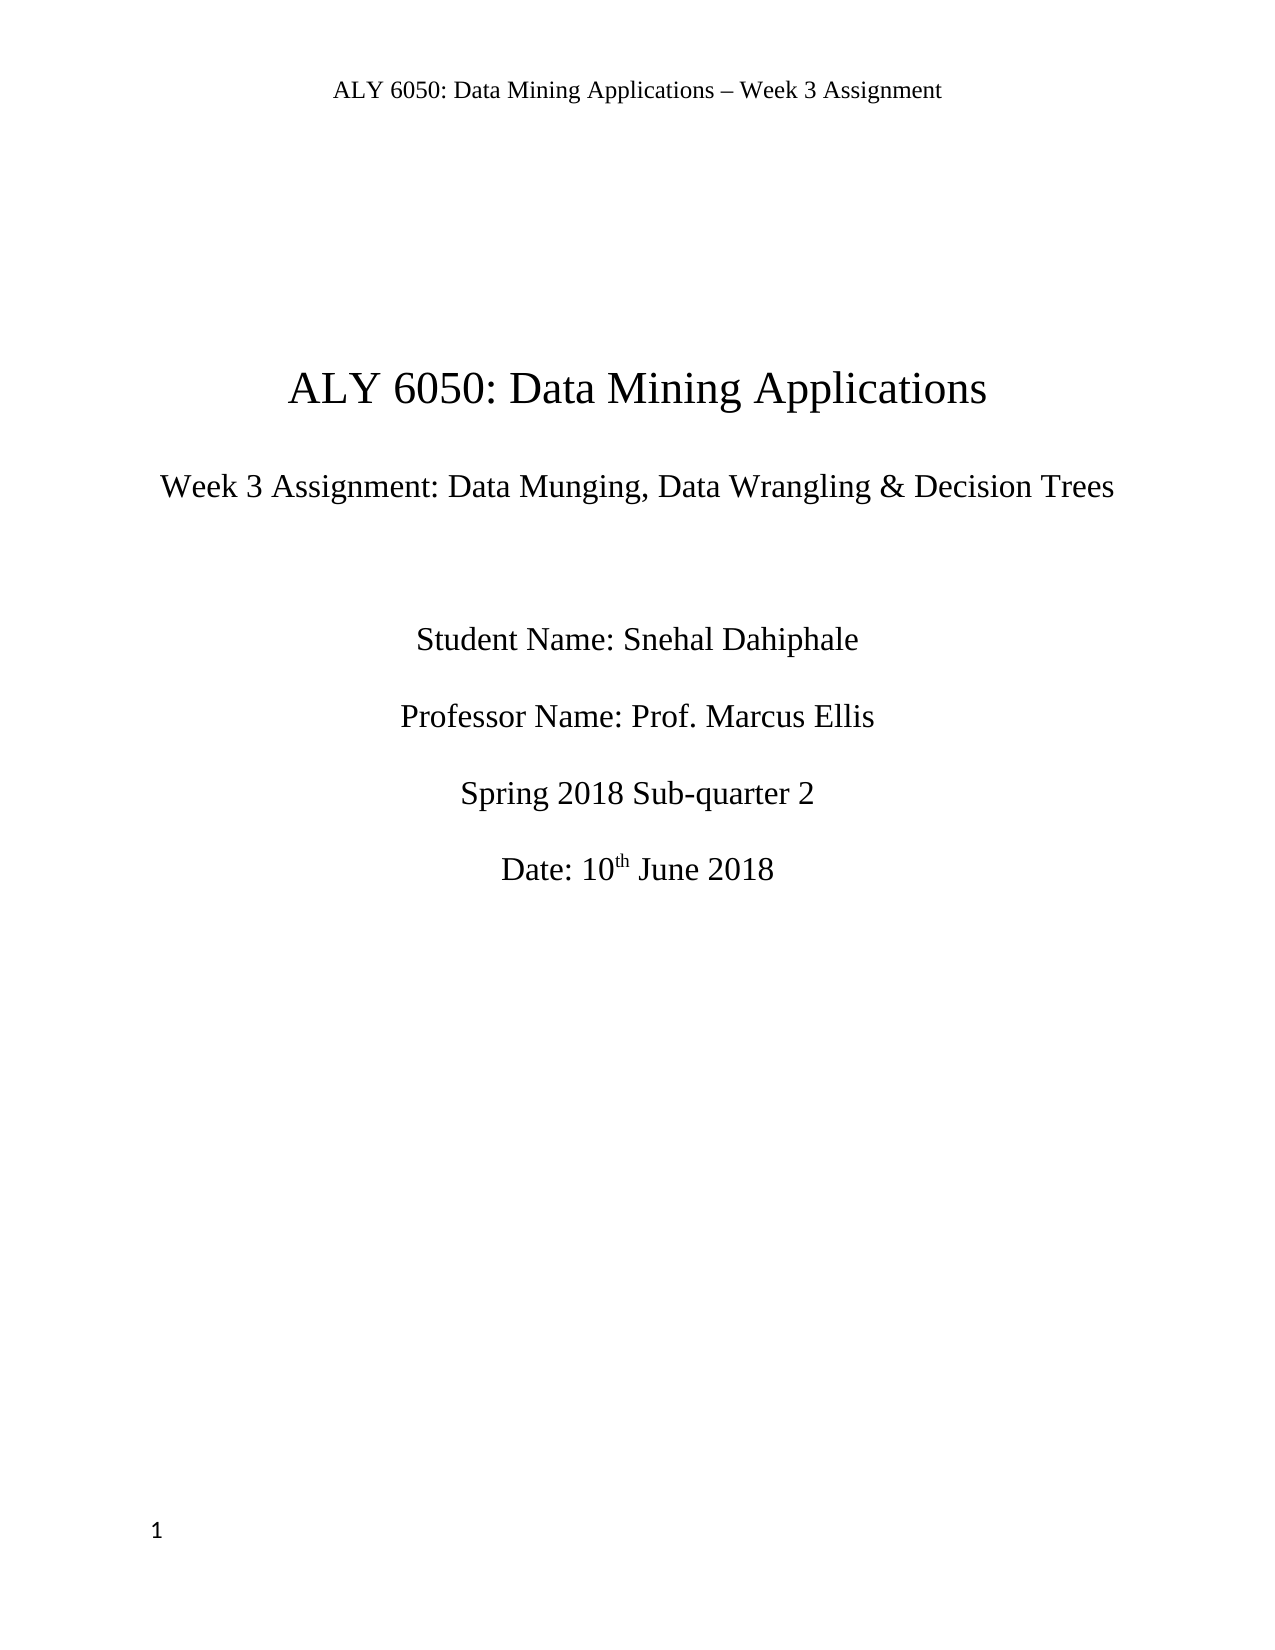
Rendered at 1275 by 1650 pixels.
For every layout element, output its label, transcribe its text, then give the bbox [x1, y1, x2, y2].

text Professor Name: Prof. Marcus Ellis [150, 696, 1125, 734]
text ALY 6050: Data Mining Applications [150, 361, 1125, 413]
text Week 3 Assignment: Data Munging, Data Wrangling & Decision Trees [150, 466, 1125, 504]
text Student Name: Snehal Dahiphale [150, 619, 1125, 658]
text Spring 2018 Sub-quarter 2 [150, 773, 1125, 811]
text Date: 10th June 2018 [150, 849, 1125, 888]
